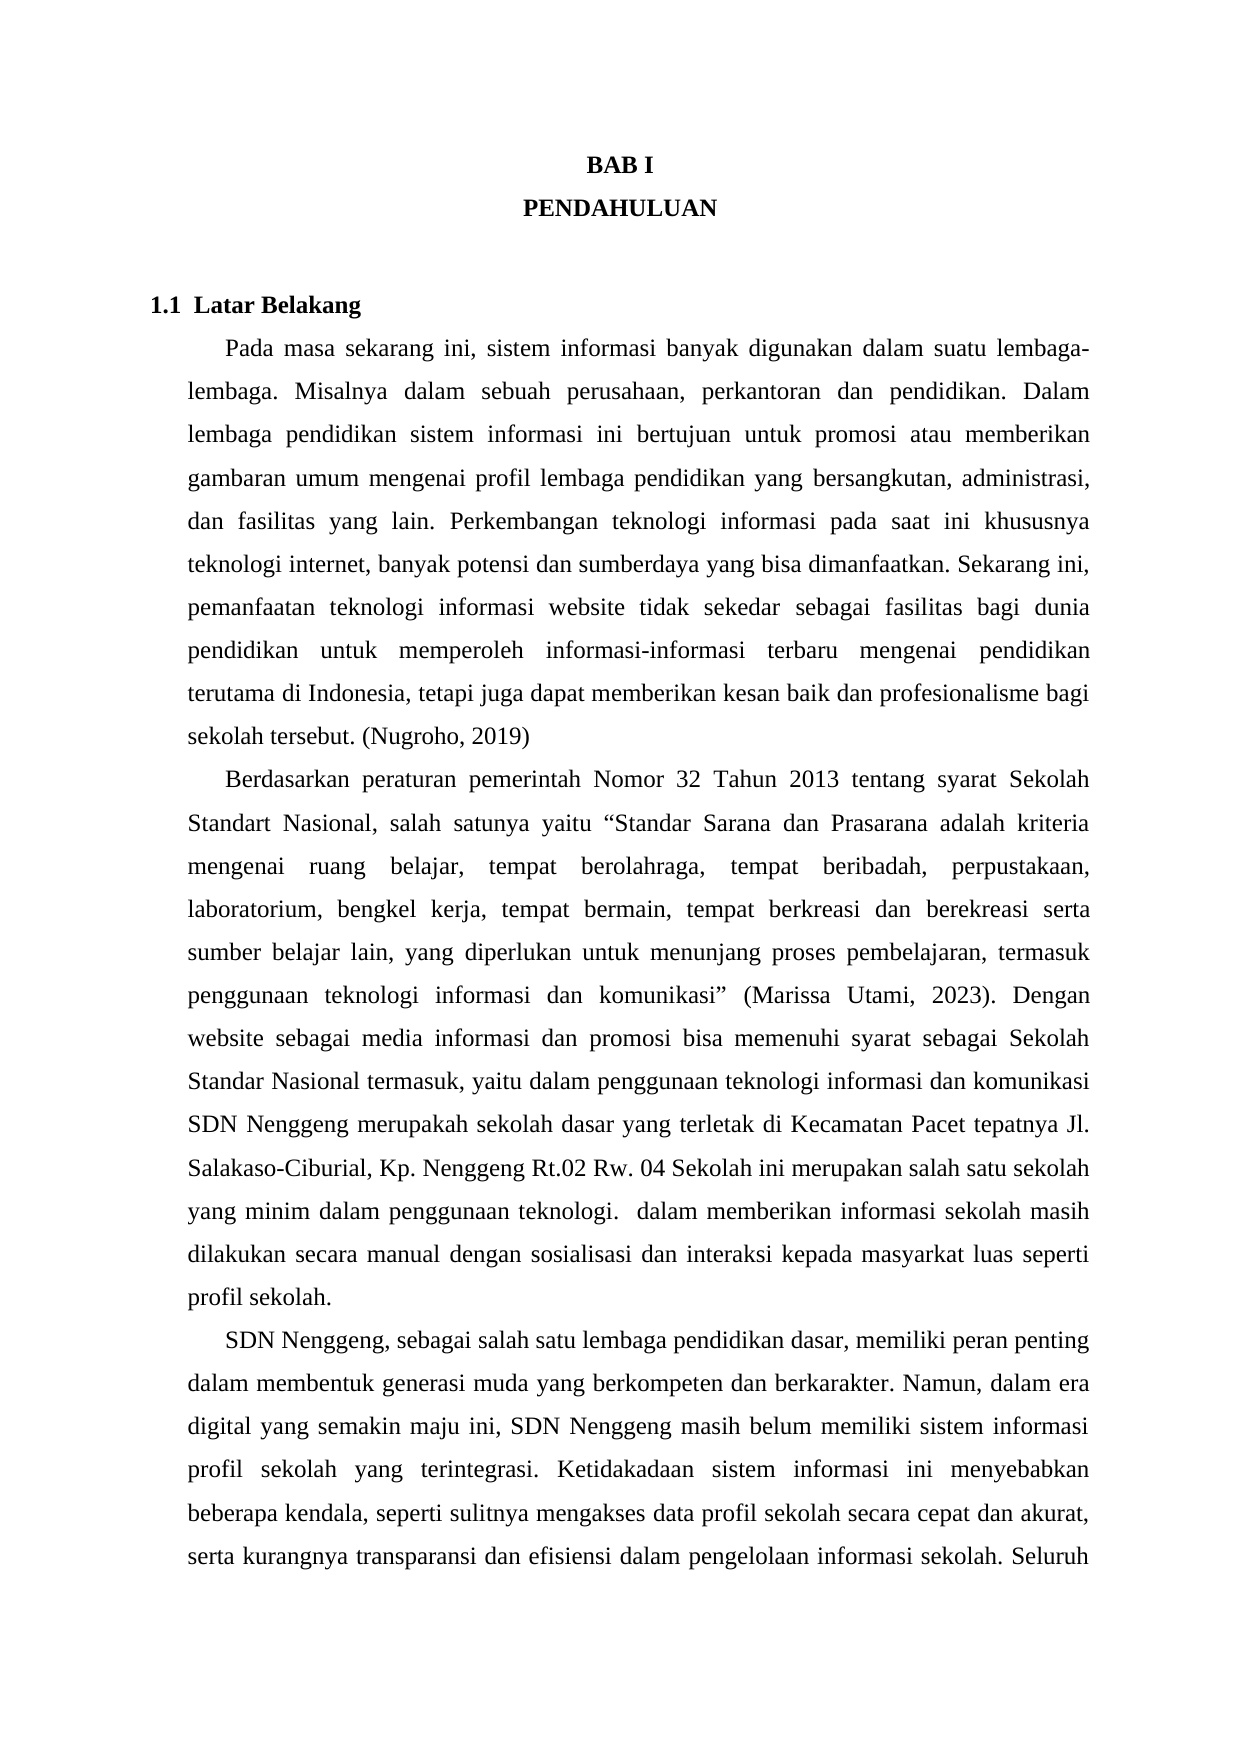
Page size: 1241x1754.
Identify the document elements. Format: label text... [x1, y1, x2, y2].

subtitle BAB I PENDAHULUAN [150, 150, 1090, 222]
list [187, 1325, 1090, 1569]
list Pada masa sekarang ini, sistem informasi banyak digunakan dalam suatu lembaga-lembaga. Misalnya dalam sebuah perusahaan, perkantoran dan pendidikan. Dalam lembaga pendidikan sistem informasi ini bertujuan untuk promosi atau memberikan gambaran umum mengenai profil lembaga pendidikan yang bersangkutan, administrasi, dan fasilitas yang lain. Perkembangan teknologi informasi pada saat ini khususnya teknologi internet, banyak potensi dan sumberdaya yang bisa dimanfaatkan. Sekarang ini, pemanfaatan teknologi informasi website tidak sekedar sebagai fasilitas bagi dunia pendidikan untuk memperoleh informasi-informasi terbaru mengenai pendidikan terutama di Indonesia, tetapi juga dapat memberikan kesan baik dan profesionalisme bagi sekolah tersebut. [187, 333, 1090, 750]
subtitle Latar Belakang [150, 290, 1090, 319]
list Berdasarkan peraturan pemerintah Nomor 32 Tahun 2013 tentang syarat Sekolah Standart Nasional, salah satunya yaitu “Standar Sarana dan Prasarana adalah kriteria mengenai ruang belajar, tempat berolahraga, tempat beribadah, perpustakaan, laboratorium, bengkel kerja, tempat bermain, tempat berkreasi dan berekreasi serta sumber belajar lain, yang diperlukan untuk menunjang proses pembelajaran, termasuk penggunaan teknologi informasi dan komunikasi” . Dengan website sebagai media informasi dan promosi bisa memenuhi syarat sebagai Sekolah Standar Nasional termasuk, yaitu dalam penggunaan teknologi informasi dan komunikasi SDN Nenggeng merupakah sekolah dasar yang terletak di Kecamatan Pacet tepatnya Jl. Salakaso-Ciburial, Kp. Nenggeng Rt.02 Rw. 04 Sekolah ini merupakan salah satu sekolah yang minim dalam penggunaan teknologi. dalam memberikan informasi sekolah masih dilakukan secara manual dengan sosialisasi dan interaksi kepada masyarkat luas seperti profil sekolah. [187, 764, 1090, 1311]
